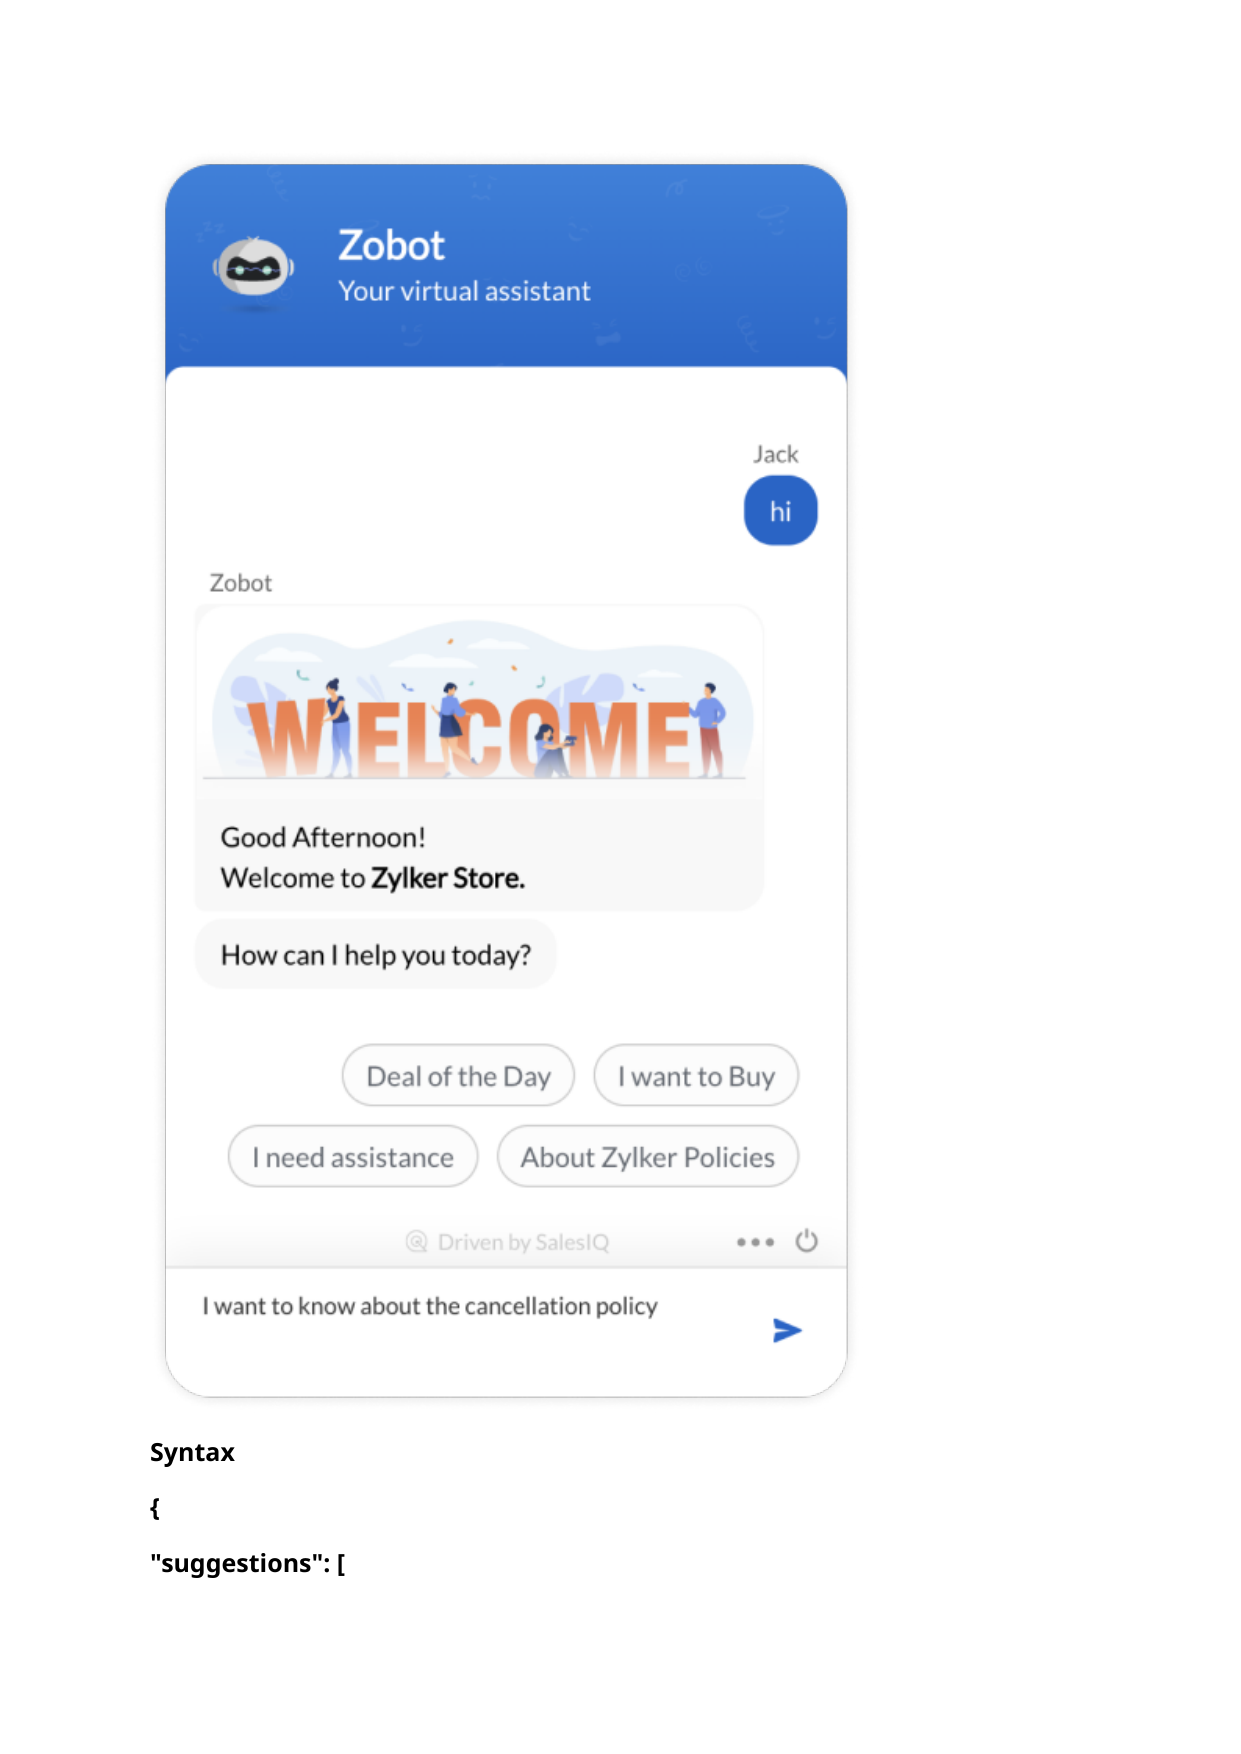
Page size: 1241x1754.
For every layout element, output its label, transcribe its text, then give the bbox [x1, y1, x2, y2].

text Syntax [150, 1434, 1090, 1468]
picture [150, 150, 863, 1413]
text "suggestions": [ [150, 1546, 1090, 1580]
text { [150, 1490, 1090, 1524]
